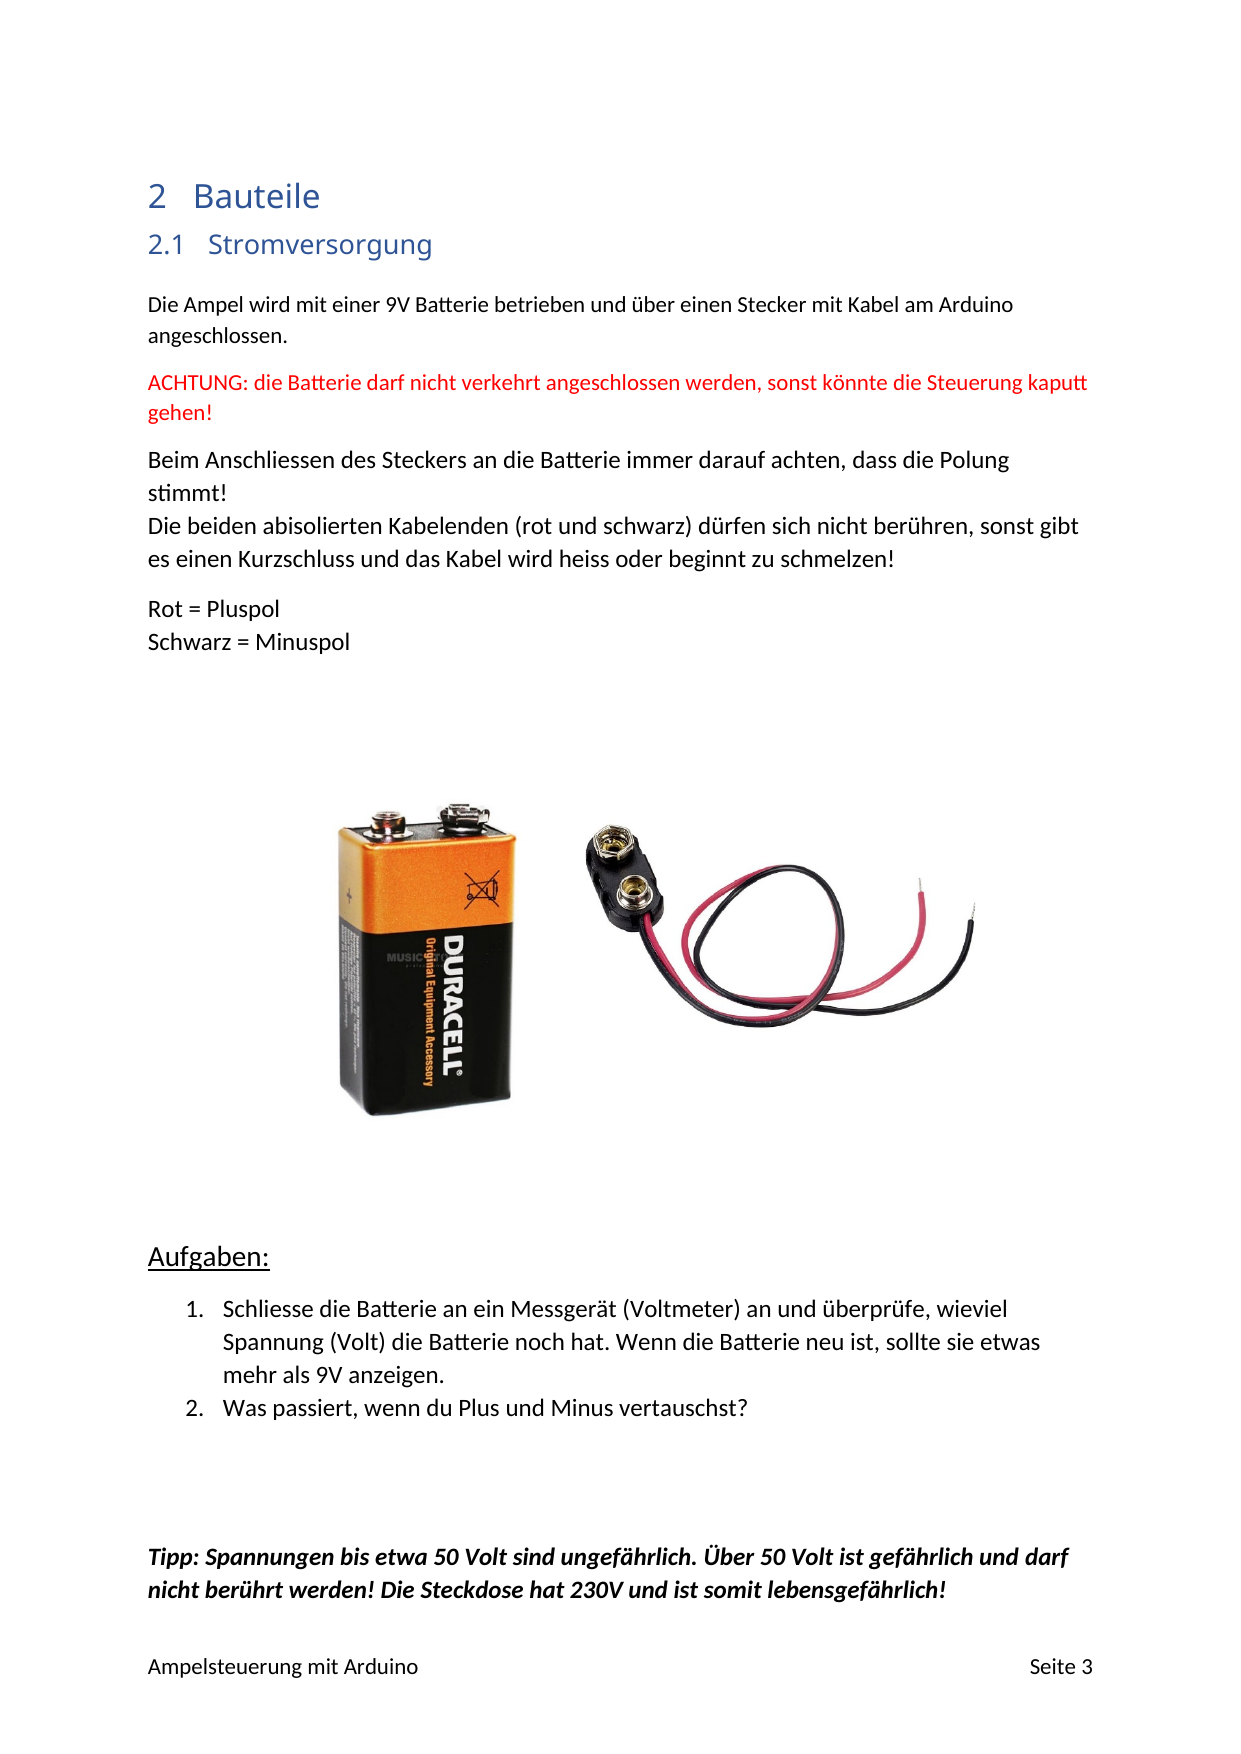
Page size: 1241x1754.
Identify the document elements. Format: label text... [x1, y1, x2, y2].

subtitle Bauteile [148, 173, 1093, 218]
text Beim Anschliessen des Steckers an die Batterie immer darauf achten, dass die Polung stimmt! Die beiden abisolierten Kabelenden (rot und schwarz) dürfen sich nicht berühren, sonst gibt es einen Kurzschluss und das Kabel wird heiss oder beginnt zu schmelzen! [148, 445, 1093, 574]
picture [265, 730, 976, 1121]
list Was passiert, wenn du Plus und Minus vertauschst? [185, 1392, 1093, 1423]
text ACHTUNG: die Batterie darf nicht verkehrt angeschlossen werden, sonst könnte die Steuerung kaputt gehen! [148, 368, 1093, 426]
text Aufgaben: [148, 1238, 1093, 1274]
list Schliesse die Batterie an ein Messgerät (Voltmeter) an und überprüfe, wieviel Spannung (Volt) die Batterie noch hat. Wenn die Batterie neu ist, sollte sie etwas mehr als 9V anzeigen. [185, 1293, 1093, 1390]
text Tipp: Spannungen bis etwa 50 Volt sind ungefährlich. Über 50 Volt ist gefährlich und darf nicht berührt werden! Die Steckdose hat 230V und ist somit lebensgefährlich! [148, 1541, 1093, 1604]
text Rot = Pluspol Schwarz = Minuspol [148, 593, 1093, 656]
text Die Ampel wird mit einer 9V Batterie betrieben und über einen Stecker mit Kabel am Arduino angeschlossen. [148, 291, 1093, 349]
subtitle Stromversorgung [148, 226, 1093, 263]
